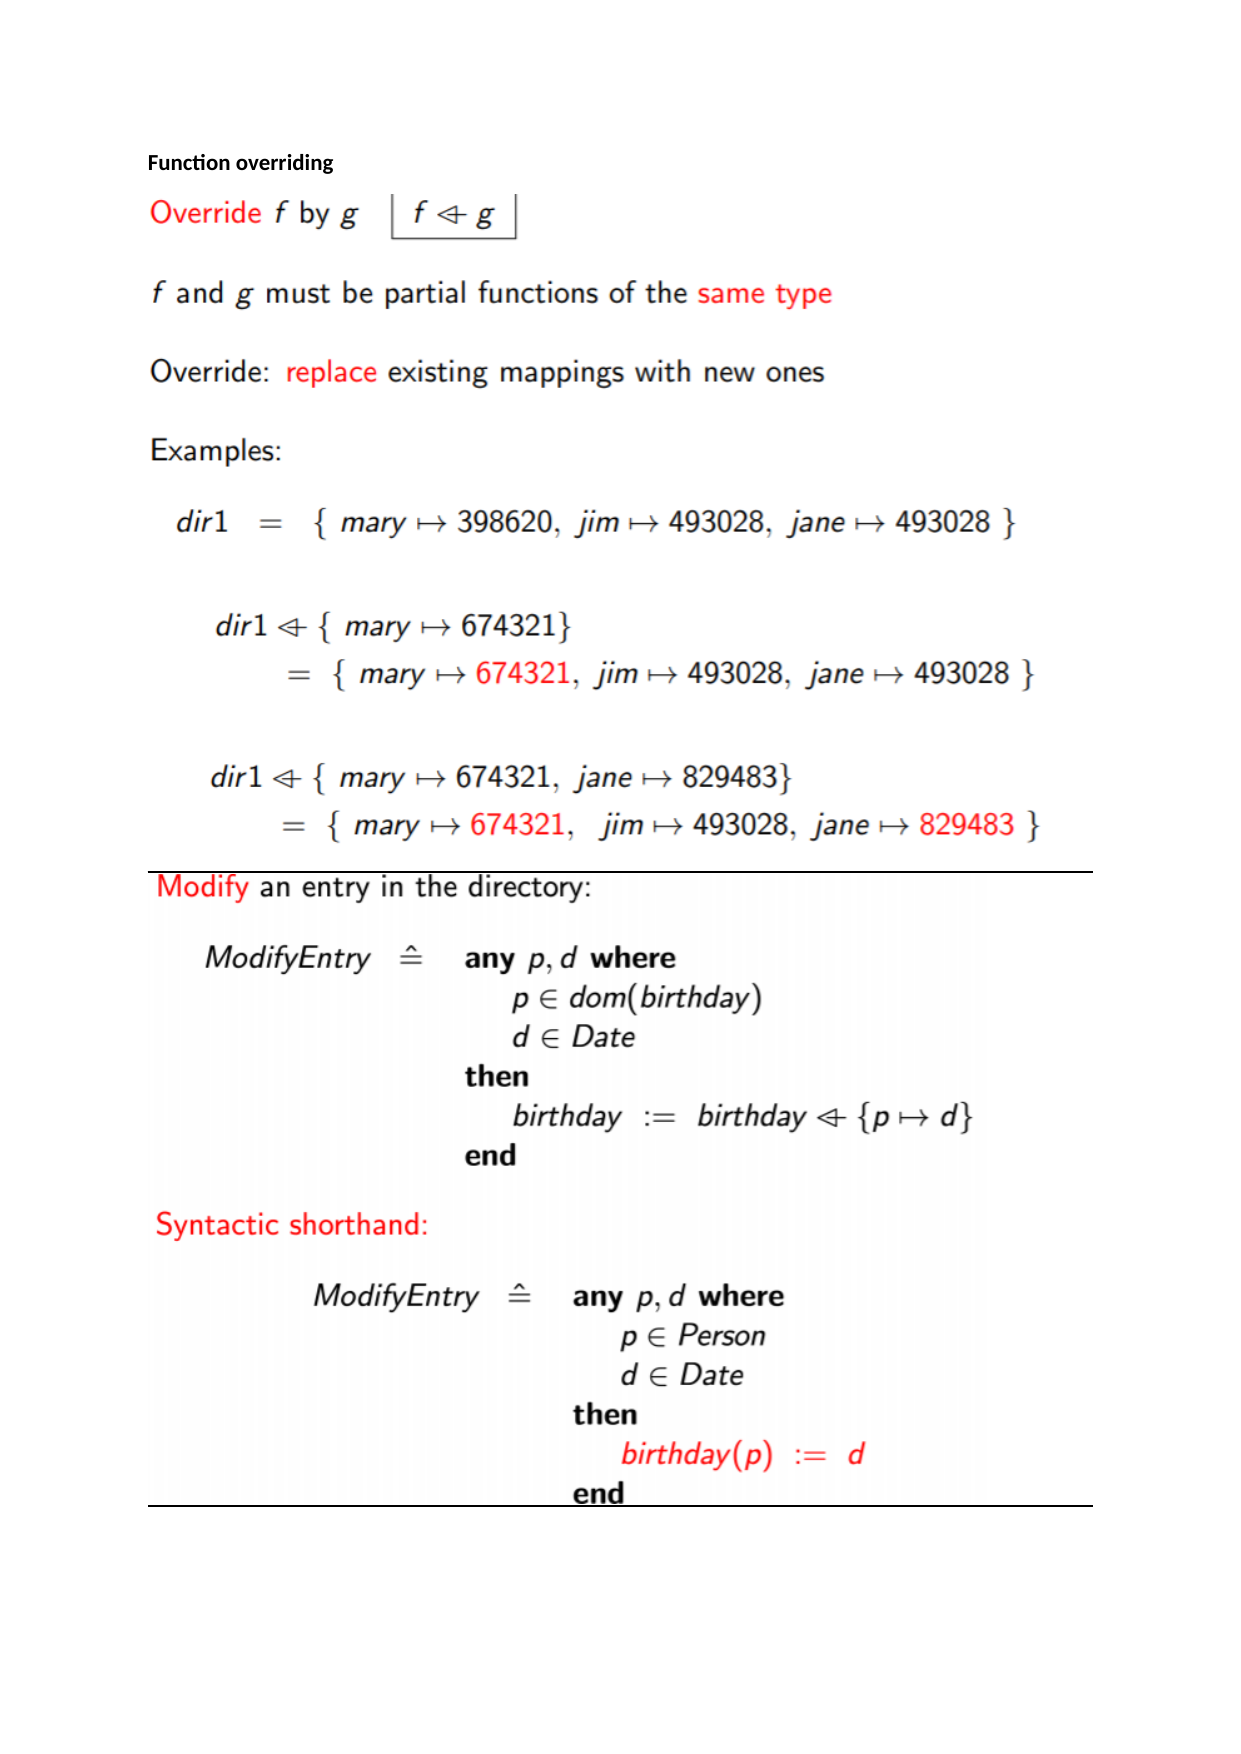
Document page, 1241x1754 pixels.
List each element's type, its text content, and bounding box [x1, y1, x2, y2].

picture [147, 874, 987, 1504]
picture [147, 194, 1053, 852]
text Function overriding [148, 148, 1093, 176]
